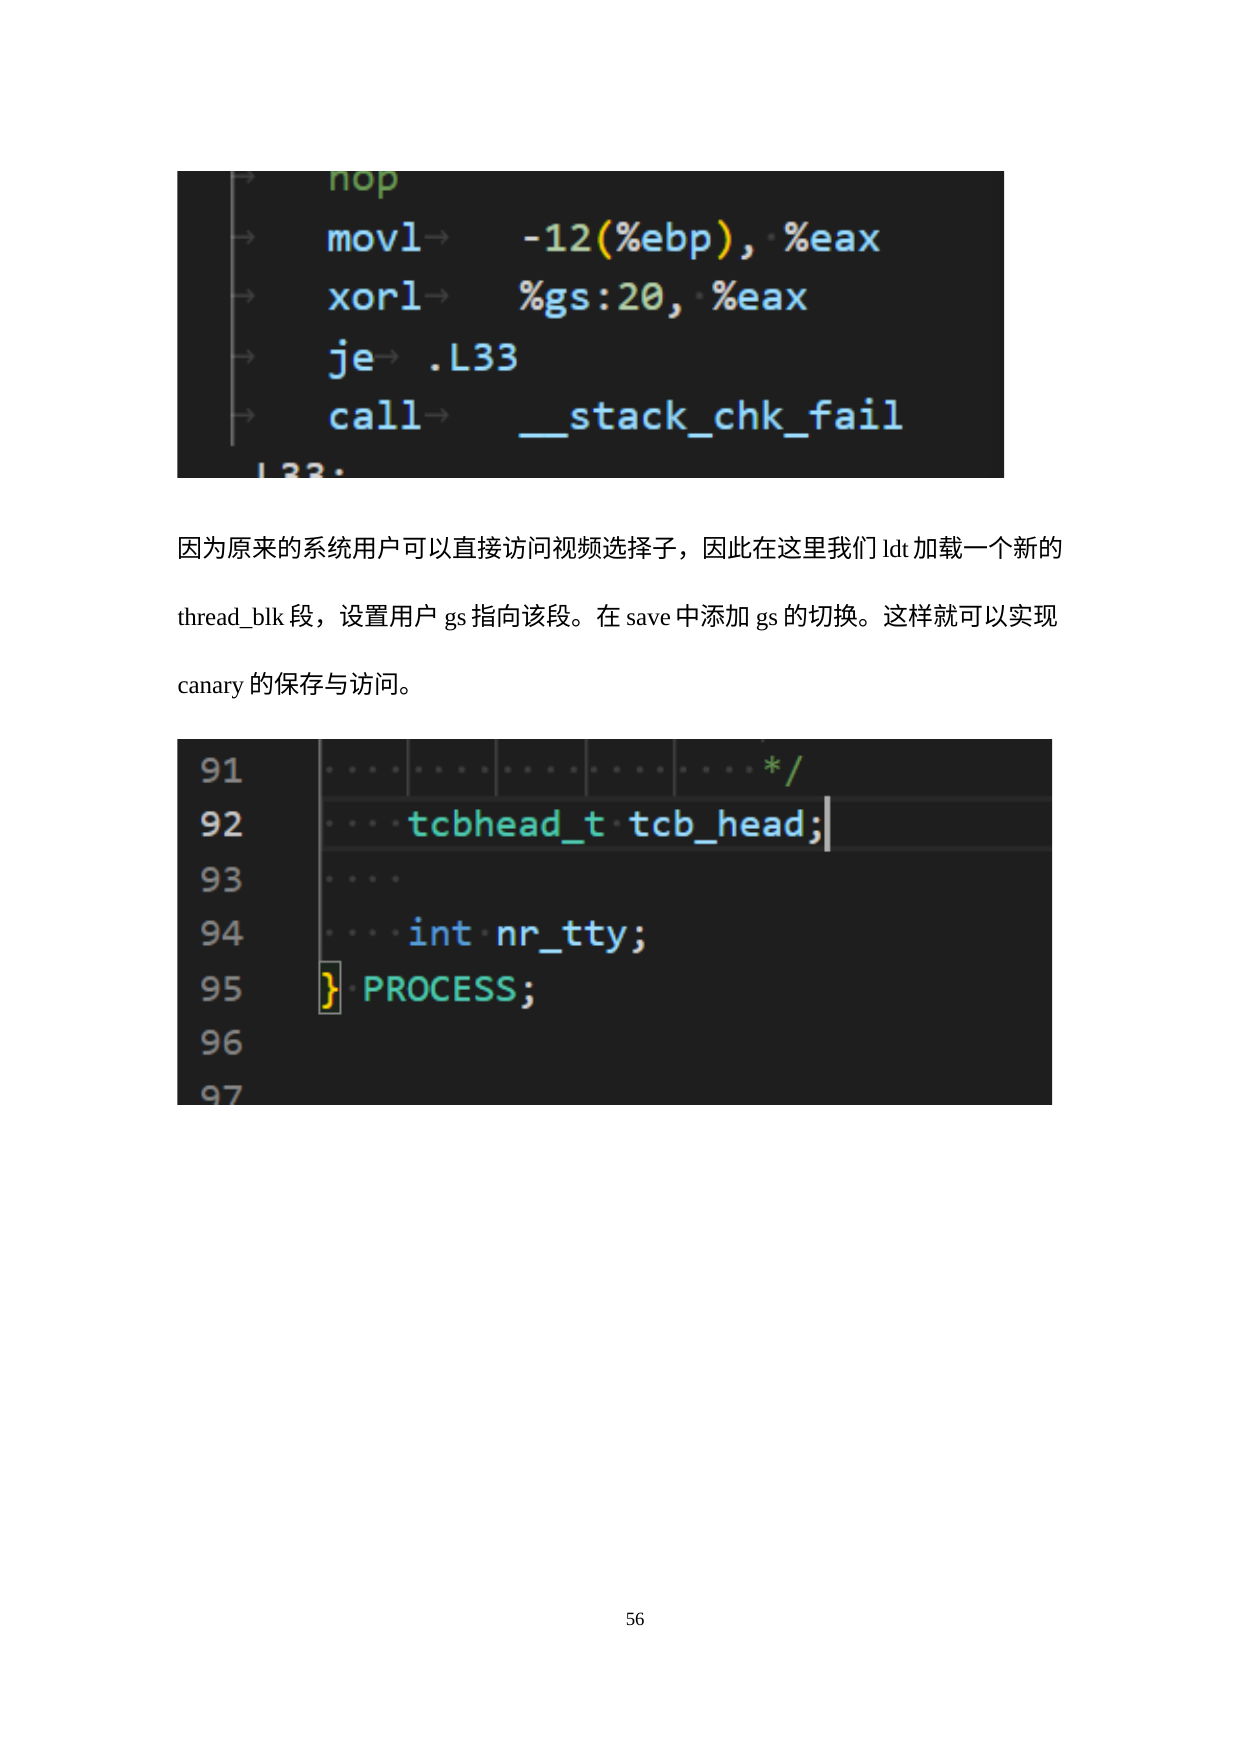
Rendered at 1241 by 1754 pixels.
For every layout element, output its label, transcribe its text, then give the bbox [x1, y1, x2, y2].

picture [177, 171, 1005, 478]
picture [177, 739, 1053, 1105]
text 因为原来的系统用户可以直接访问视频选择子，因此在这里我们ldt加载一个新的thread_blk段，设置用户gs指向该段。在save中添加gs的切换。这样就可以实现canary的保存与访问。 [177, 513, 1093, 716]
